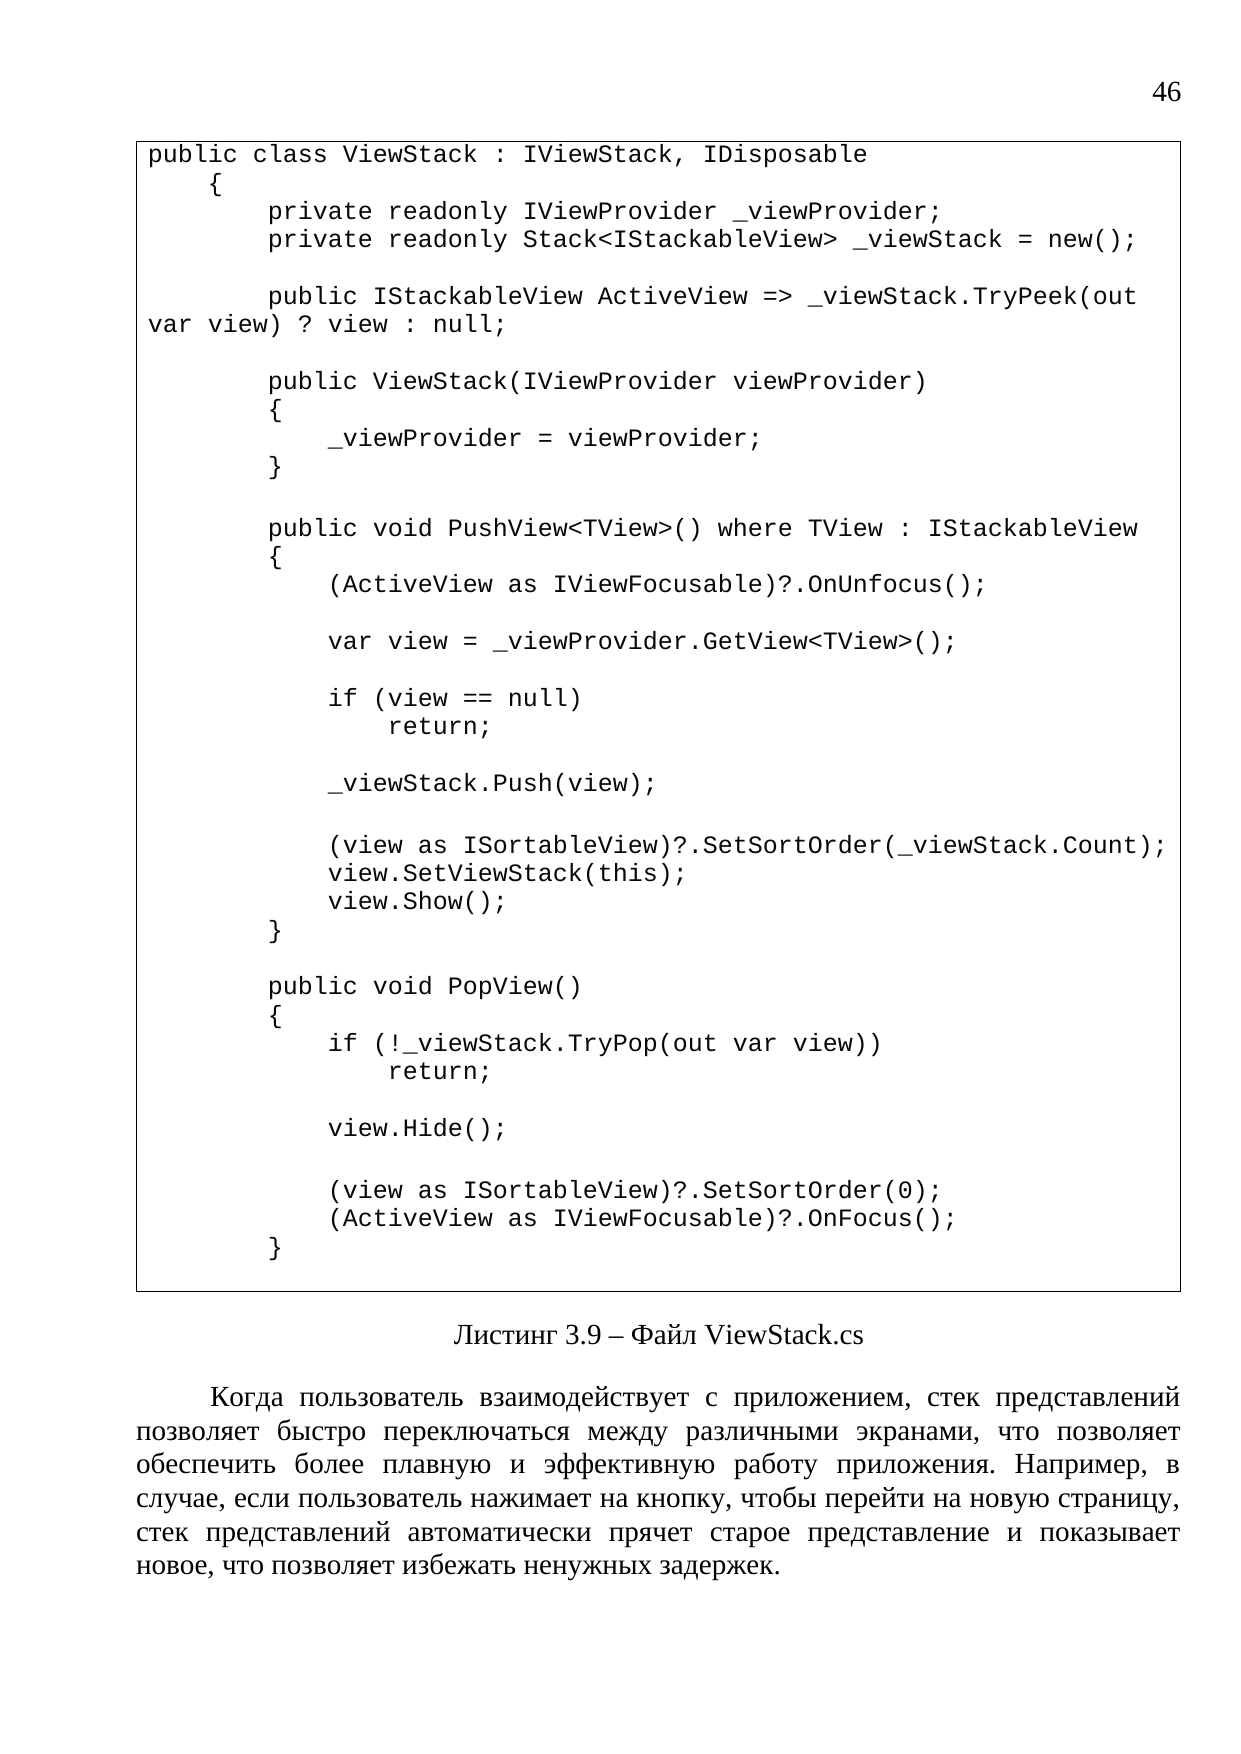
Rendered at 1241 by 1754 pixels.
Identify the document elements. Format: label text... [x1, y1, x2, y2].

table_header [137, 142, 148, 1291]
text Листинг 3.9 – Файл ViewStack.cs [136, 1317, 1181, 1350]
text Когда пользователь взаимодействует с приложением, стек представлений позволяет быстро переключаться между различными экранами, что позволяет обеспечить более плавную и эффективную работу приложения. Например, в случае, если пользователь нажимает на кнопку, чтобы перейти на новую страницу, стек представлений автоматически прячет старое представление и показывает новое, что позволяет избежать ненужных задержек. [136, 1379, 1181, 1581]
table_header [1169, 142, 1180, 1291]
